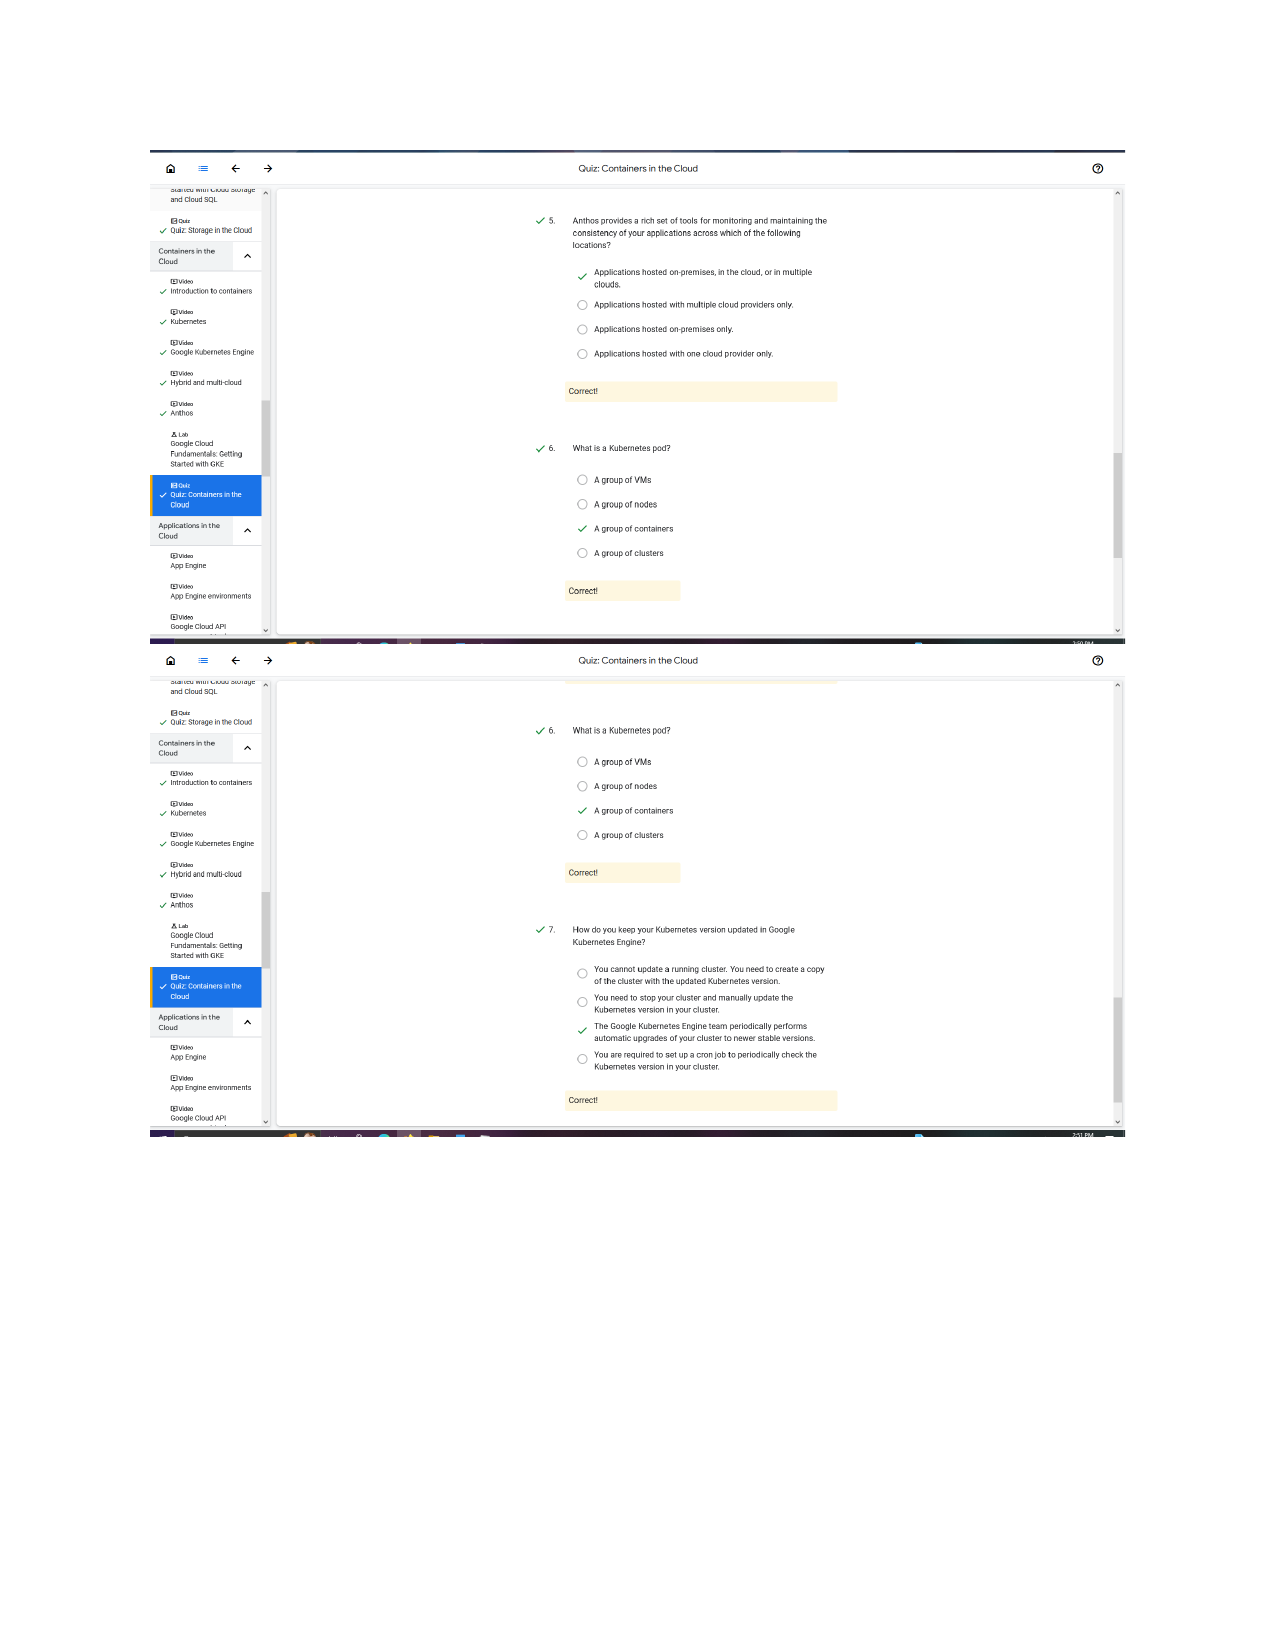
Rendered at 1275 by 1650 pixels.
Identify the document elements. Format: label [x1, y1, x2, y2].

picture [150, 150, 1125, 644]
picture [150, 645, 1125, 1137]
